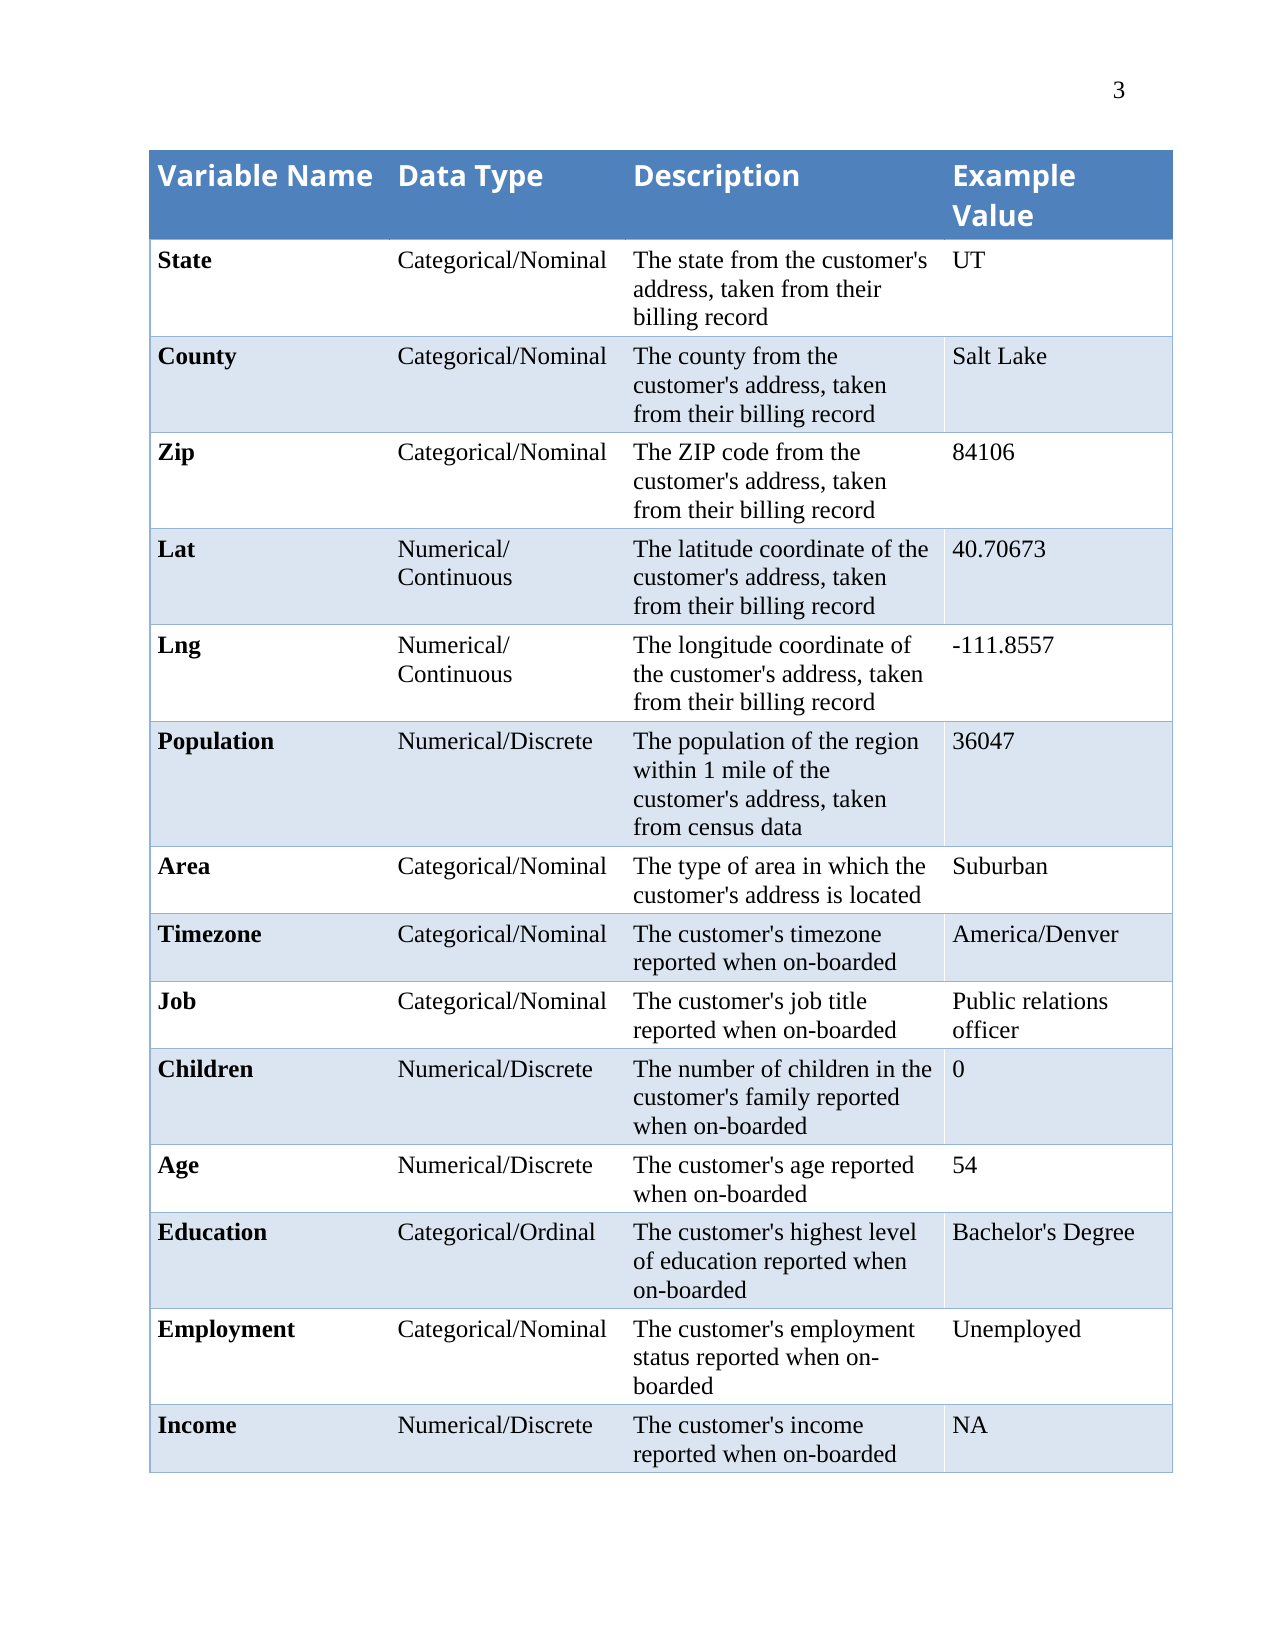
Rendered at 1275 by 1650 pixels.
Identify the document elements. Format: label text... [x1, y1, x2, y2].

table_cell Education [151, 1213, 390, 1308]
table_header Example Value [945, 151, 1172, 239]
table_cell Suburban [945, 847, 1172, 913]
table_cell 36047 [945, 722, 1172, 846]
table_cell Categorical/Nominal [390, 1309, 625, 1404]
table_cell The number of children in the customer's family reported when on-boarded [625, 1049, 944, 1144]
table_cell The customer's timezone reported when on-boarded [625, 914, 944, 981]
table_cell America/Denver [945, 914, 1172, 981]
table_cell 84106 [945, 433, 1172, 528]
table_cell NA [945, 1405, 1172, 1472]
table_header Variable Name [151, 151, 389, 239]
table_cell The customer's job title reported when on-boarded [625, 982, 944, 1048]
table_cell Categorical/Ordinal [390, 1213, 625, 1308]
table_cell The county from the customer's address, taken from their billing record [625, 337, 944, 432]
table_cell Income [151, 1405, 390, 1472]
table_cell Lat [151, 529, 390, 624]
table_cell 54 [945, 1145, 1172, 1212]
table_cell Employment [151, 1309, 390, 1404]
table_cell Lng [151, 625, 390, 721]
table_header Description [626, 151, 944, 239]
table_cell The latitude coordinate of the customer's address, taken from their billing record [625, 529, 944, 624]
table_cell Categorical/Nominal [390, 433, 625, 528]
table_cell Area [151, 847, 390, 913]
table_cell Age [151, 1145, 390, 1212]
table_cell The ZIP code from the customer's address, taken from their billing record [625, 433, 944, 528]
table_cell Categorical/Nominal [390, 337, 625, 432]
table_cell Numerical/Discrete [390, 1049, 625, 1144]
table_cell Numerical/Discrete [390, 722, 625, 846]
table_cell The customer's employment status reported when on-boarded [625, 1309, 944, 1404]
table_cell The longitude coordinate of the customer's address, taken from their billing record [625, 625, 944, 721]
table_cell The population of the region within 1 mile of the customer's address, taken from census data [625, 722, 944, 846]
table_cell Salt Lake [945, 337, 1172, 432]
table_cell The customer's income reported when on-boarded [625, 1405, 944, 1472]
table_cell Zip [151, 433, 390, 528]
table_cell Numerical/Continuous [390, 529, 625, 624]
table_cell The customer's age reported when on-boarded [625, 1145, 944, 1212]
table_cell Unemployed [945, 1309, 1172, 1404]
table_cell The customer's highest level of education reported when on-boarded [625, 1213, 944, 1308]
table_cell Job [151, 982, 390, 1048]
table_cell Numerical/Continuous [390, 625, 625, 721]
table_cell Numerical/Discrete [390, 1405, 625, 1472]
table_cell Timezone [151, 914, 390, 981]
table_cell -111.8557 [945, 625, 1172, 721]
table_cell State [151, 240, 390, 336]
table_cell 40.70673 [945, 529, 1172, 624]
table_cell 0 [945, 1049, 1172, 1144]
table_header Data Type [390, 151, 625, 239]
table_cell Children [151, 1049, 390, 1144]
table_cell UT [945, 240, 1172, 336]
table_cell Public relations officer [945, 982, 1172, 1048]
table_cell Numerical/Discrete [390, 1145, 625, 1212]
table_cell Categorical/Nominal [390, 982, 625, 1048]
table_cell Bachelor's Degree [945, 1213, 1172, 1308]
table_cell The state from the customer's address, taken from their billing record [625, 240, 944, 336]
table_cell Categorical/Nominal [390, 914, 625, 981]
table_cell Population [151, 722, 390, 846]
table_cell The type of area in which the customer's address is located [625, 847, 944, 913]
table_cell Categorical/Nominal [390, 847, 625, 913]
table_cell Categorical/Nominal [390, 240, 625, 336]
table_cell County [151, 337, 390, 432]
